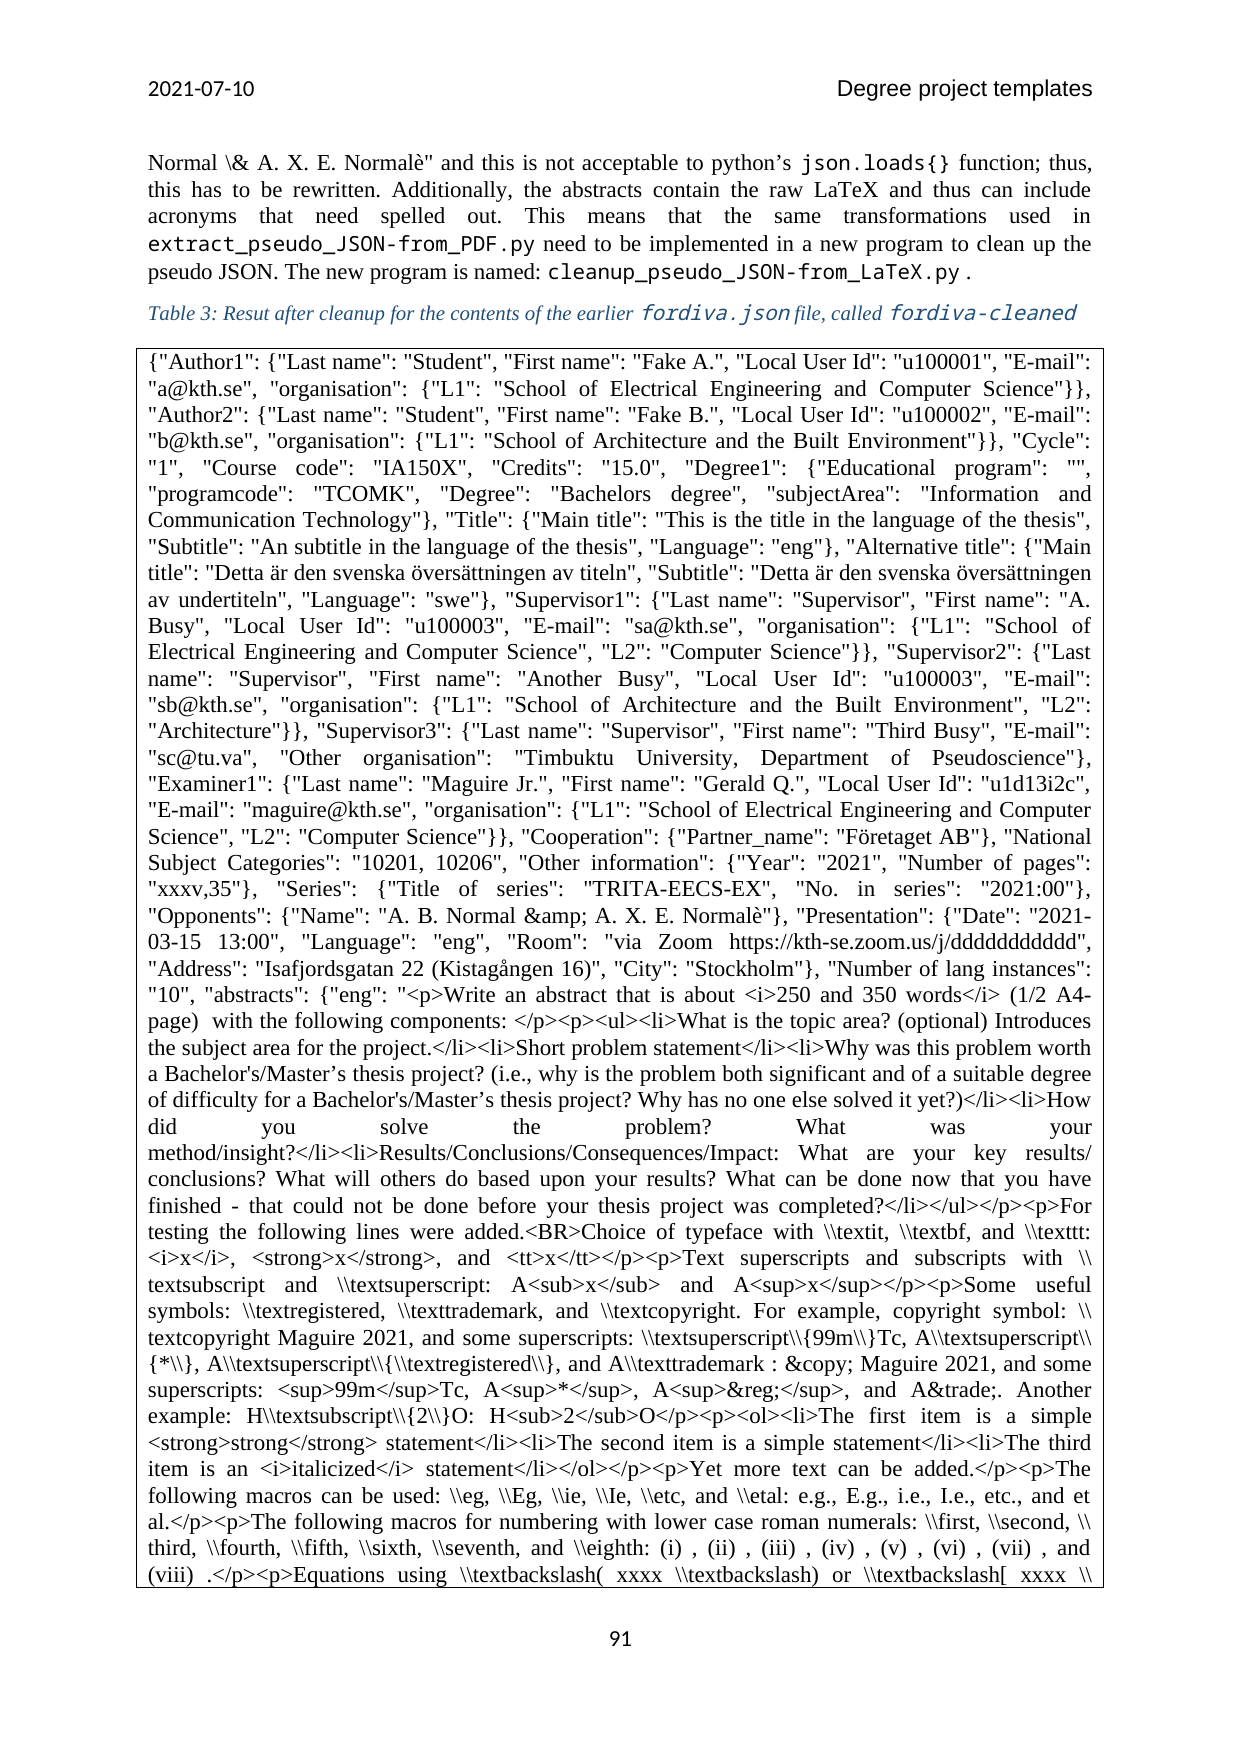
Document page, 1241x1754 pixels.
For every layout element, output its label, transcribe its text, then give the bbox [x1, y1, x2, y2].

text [148, 148, 1093, 286]
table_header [137, 349, 1103, 1587]
